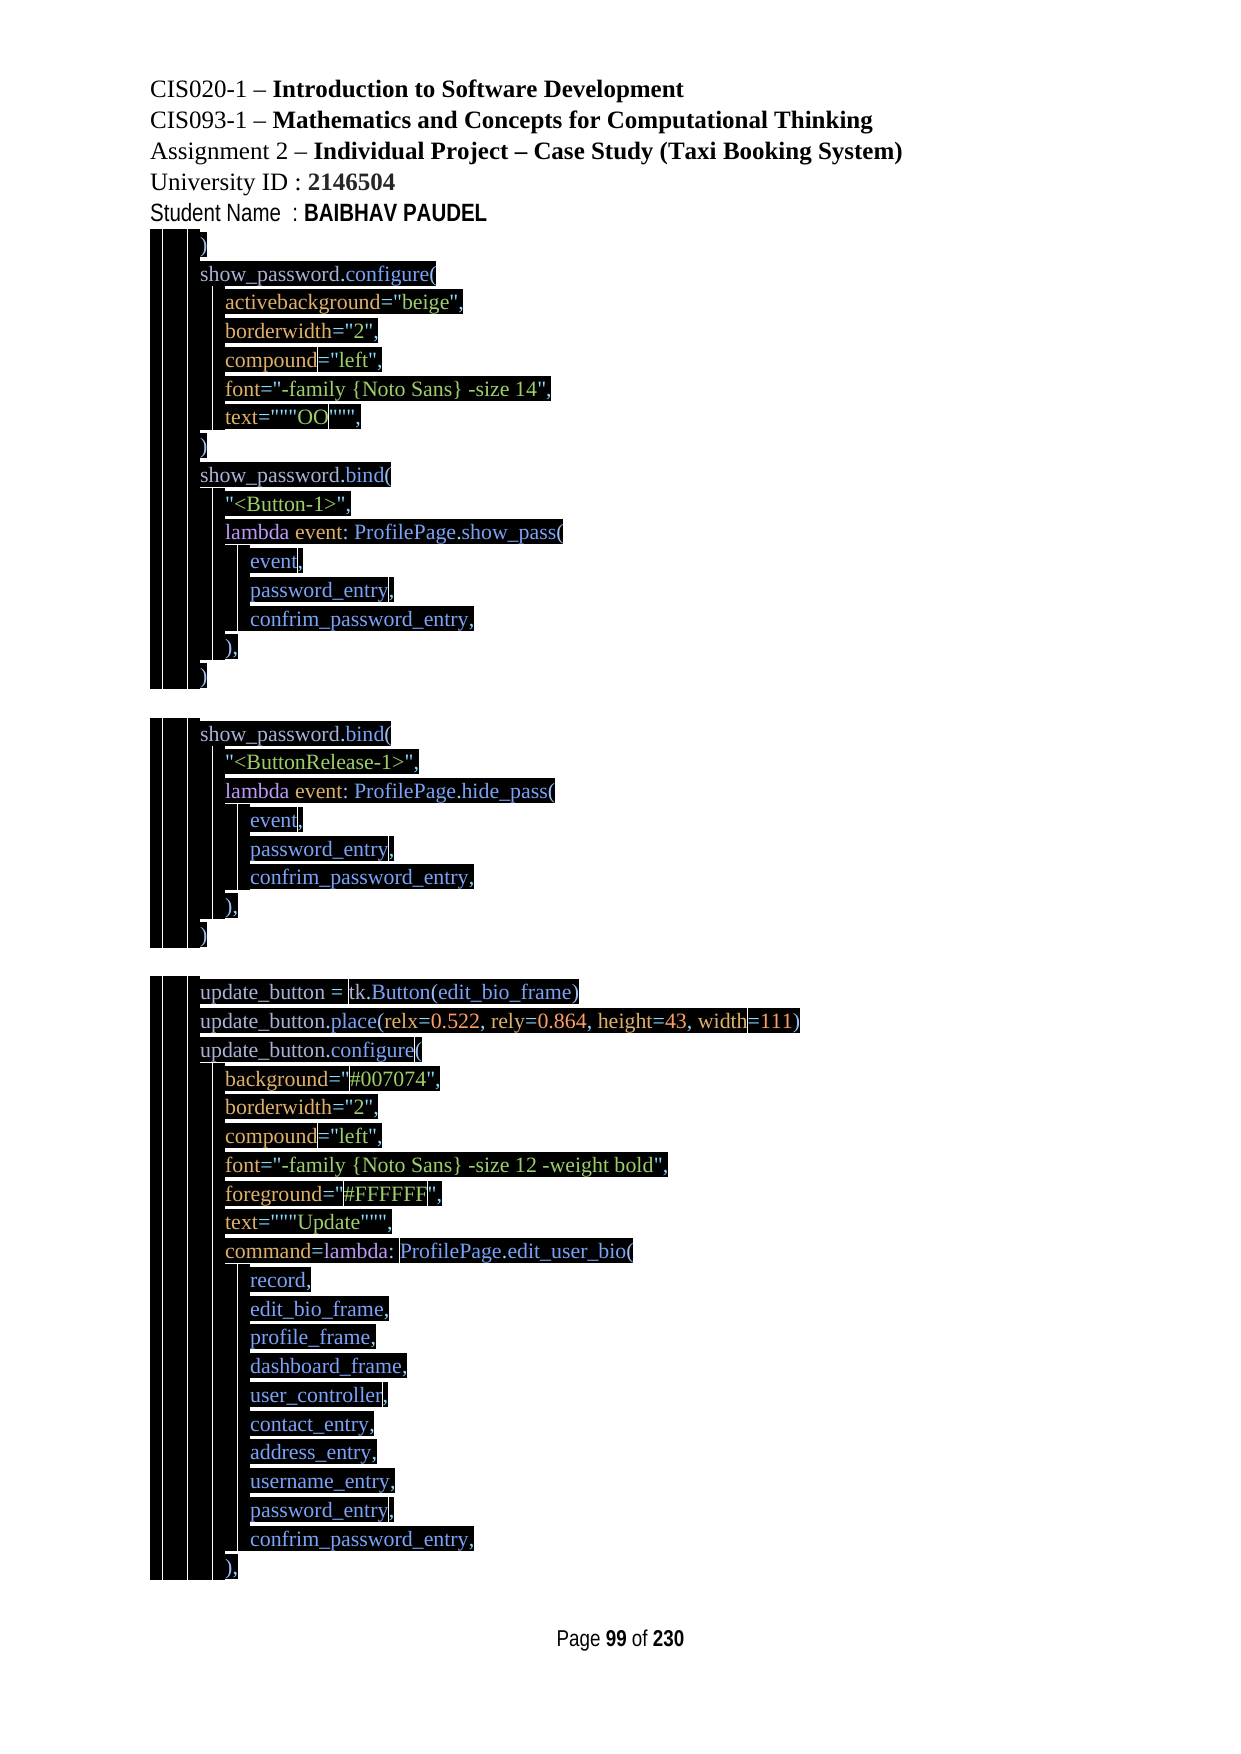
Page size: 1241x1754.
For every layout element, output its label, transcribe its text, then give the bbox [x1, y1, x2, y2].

text update_button = tk.Button(edit_bio_frame) [200, 976, 1090, 1005]
text ) [200, 660, 1090, 689]
text text="""Update""", [225, 1206, 1090, 1235]
text ) [200, 919, 1090, 948]
text confrim_password_entry, [250, 1523, 1090, 1551]
text record, [250, 1264, 1090, 1293]
text text="""OO""", [225, 401, 1090, 430]
text font="-family {Noto Sans} -size 14", [225, 373, 1090, 401]
text password_entry, [250, 833, 1090, 861]
text password_entry, [250, 574, 1090, 603]
text event, [250, 545, 1090, 574]
text ), [225, 1551, 1090, 1580]
text show_password.bind( [200, 718, 1090, 746]
text confrim_password_entry, [250, 861, 1090, 890]
text confrim_password_entry, [250, 603, 1090, 631]
text edit_bio_frame, [250, 1293, 1090, 1321]
text compound="left", [225, 344, 1090, 373]
text event, [250, 804, 1090, 833]
text ) [200, 430, 1090, 459]
text ) [200, 229, 1090, 258]
text lambda event: ProfilePage.show_pass( [225, 516, 1090, 545]
text update_button.place(relx=0.522, rely=0.864, height=43, width=111) [200, 1005, 1090, 1034]
text update_button.configure( [200, 1034, 1090, 1063]
text ), [225, 890, 1090, 919]
text username_entry, [250, 1465, 1090, 1494]
text font="-family {Noto Sans} -size 12 -weight bold", [225, 1149, 1090, 1178]
text command=lambda: ProfilePage.edit_user_bio( [225, 1235, 1090, 1264]
text contact_entry, [250, 1408, 1090, 1436]
text borderwidth="2", [225, 315, 1090, 344]
text show_password.configure( [200, 258, 1090, 286]
text foreground="#FFFFFF", [225, 1178, 1090, 1206]
text compound="left", [225, 1120, 1090, 1149]
text password_entry, [250, 1494, 1090, 1523]
text ), [225, 631, 1090, 660]
text user_controller, [250, 1379, 1090, 1408]
text profile_frame, [250, 1321, 1090, 1350]
text show_password.bind( [200, 459, 1090, 488]
text address_entry, [250, 1436, 1090, 1465]
text dashboard_frame, [250, 1350, 1090, 1379]
text lambda event: ProfilePage.hide_pass( [225, 775, 1090, 804]
text "<ButtonRelease-1>", [225, 746, 1090, 775]
text activebackground="beige", [225, 286, 1090, 315]
text "<Button-1>", [225, 488, 1090, 516]
text borderwidth="2", [225, 1091, 1090, 1120]
text background="#007074", [225, 1063, 1090, 1091]
